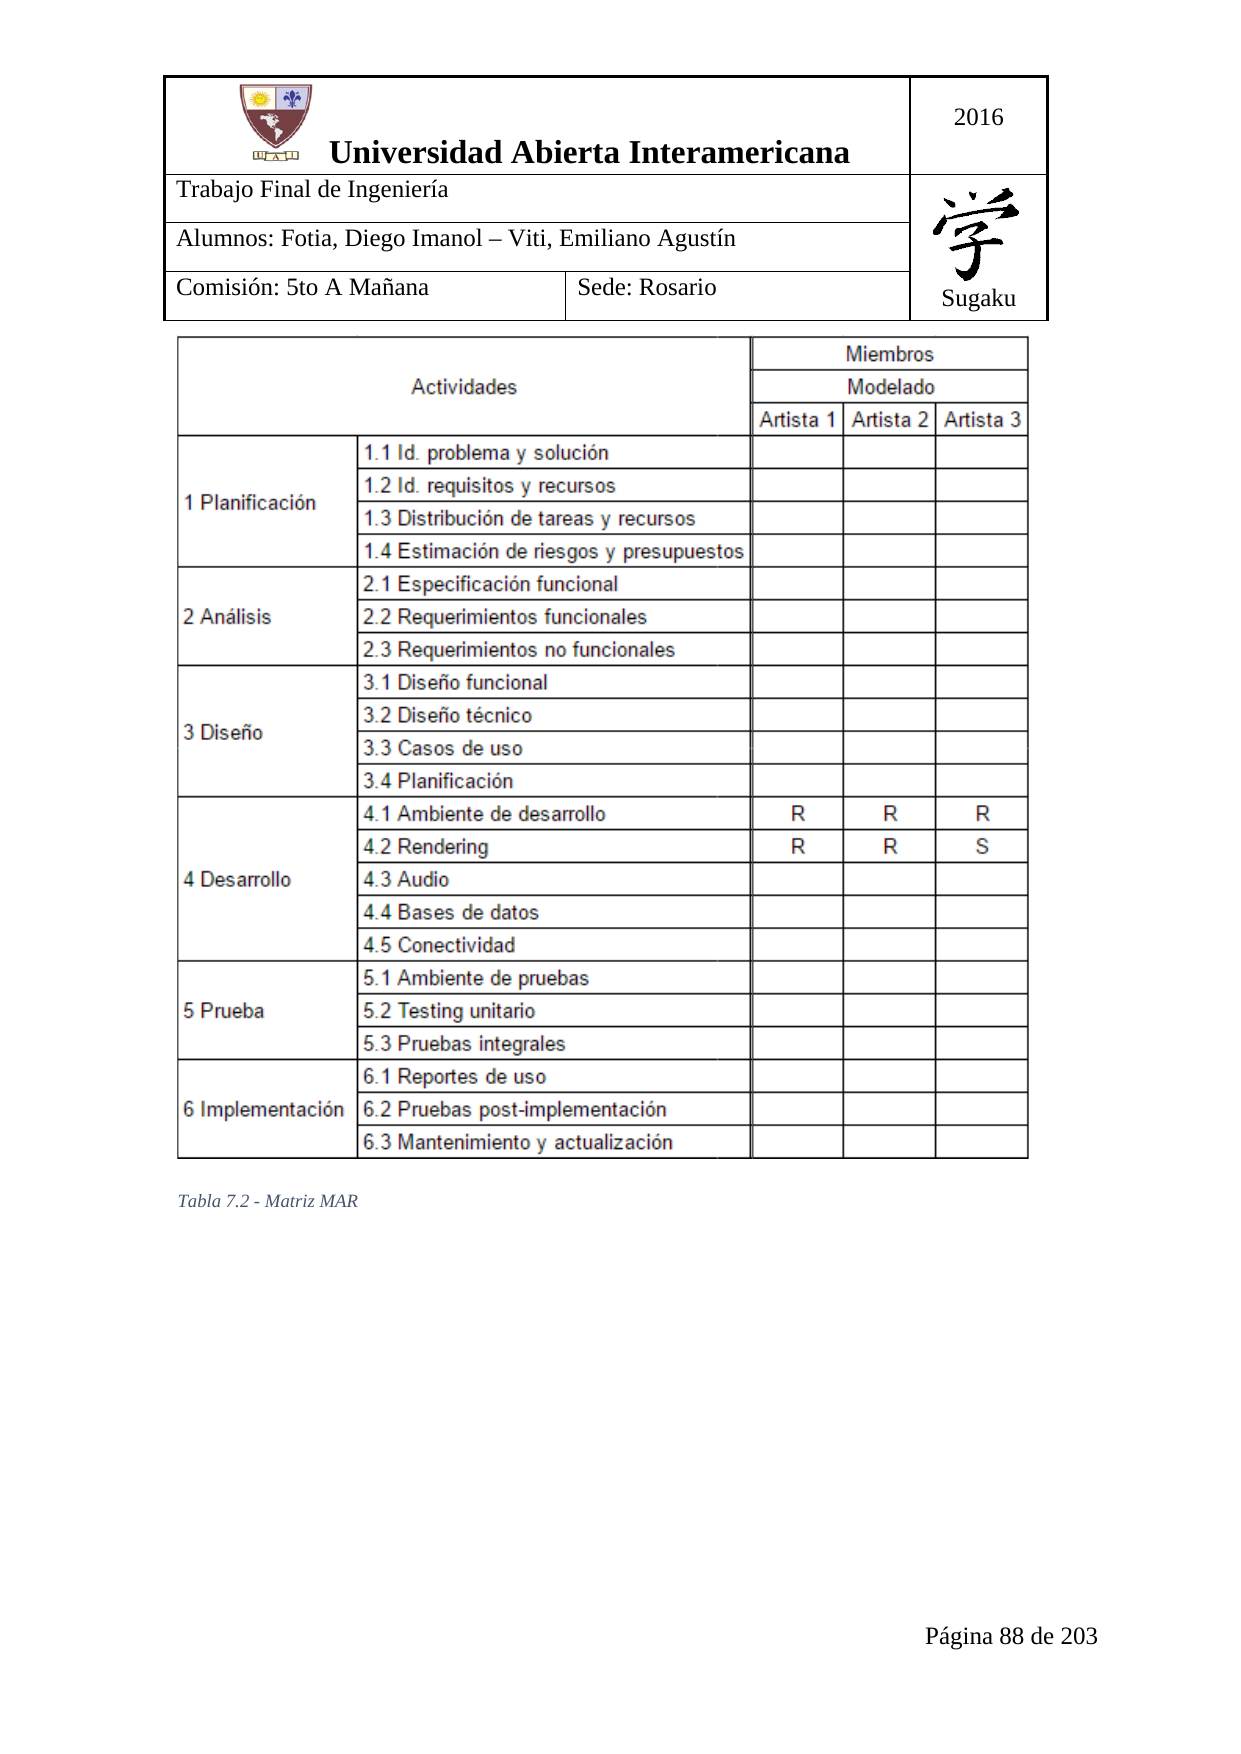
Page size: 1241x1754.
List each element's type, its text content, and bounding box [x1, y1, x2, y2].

picture [177, 335, 1029, 1159]
picture [927, 181, 1030, 284]
text Tabla 7.2 - Matriz MAR [177, 1189, 1063, 1211]
picture [223, 78, 329, 164]
